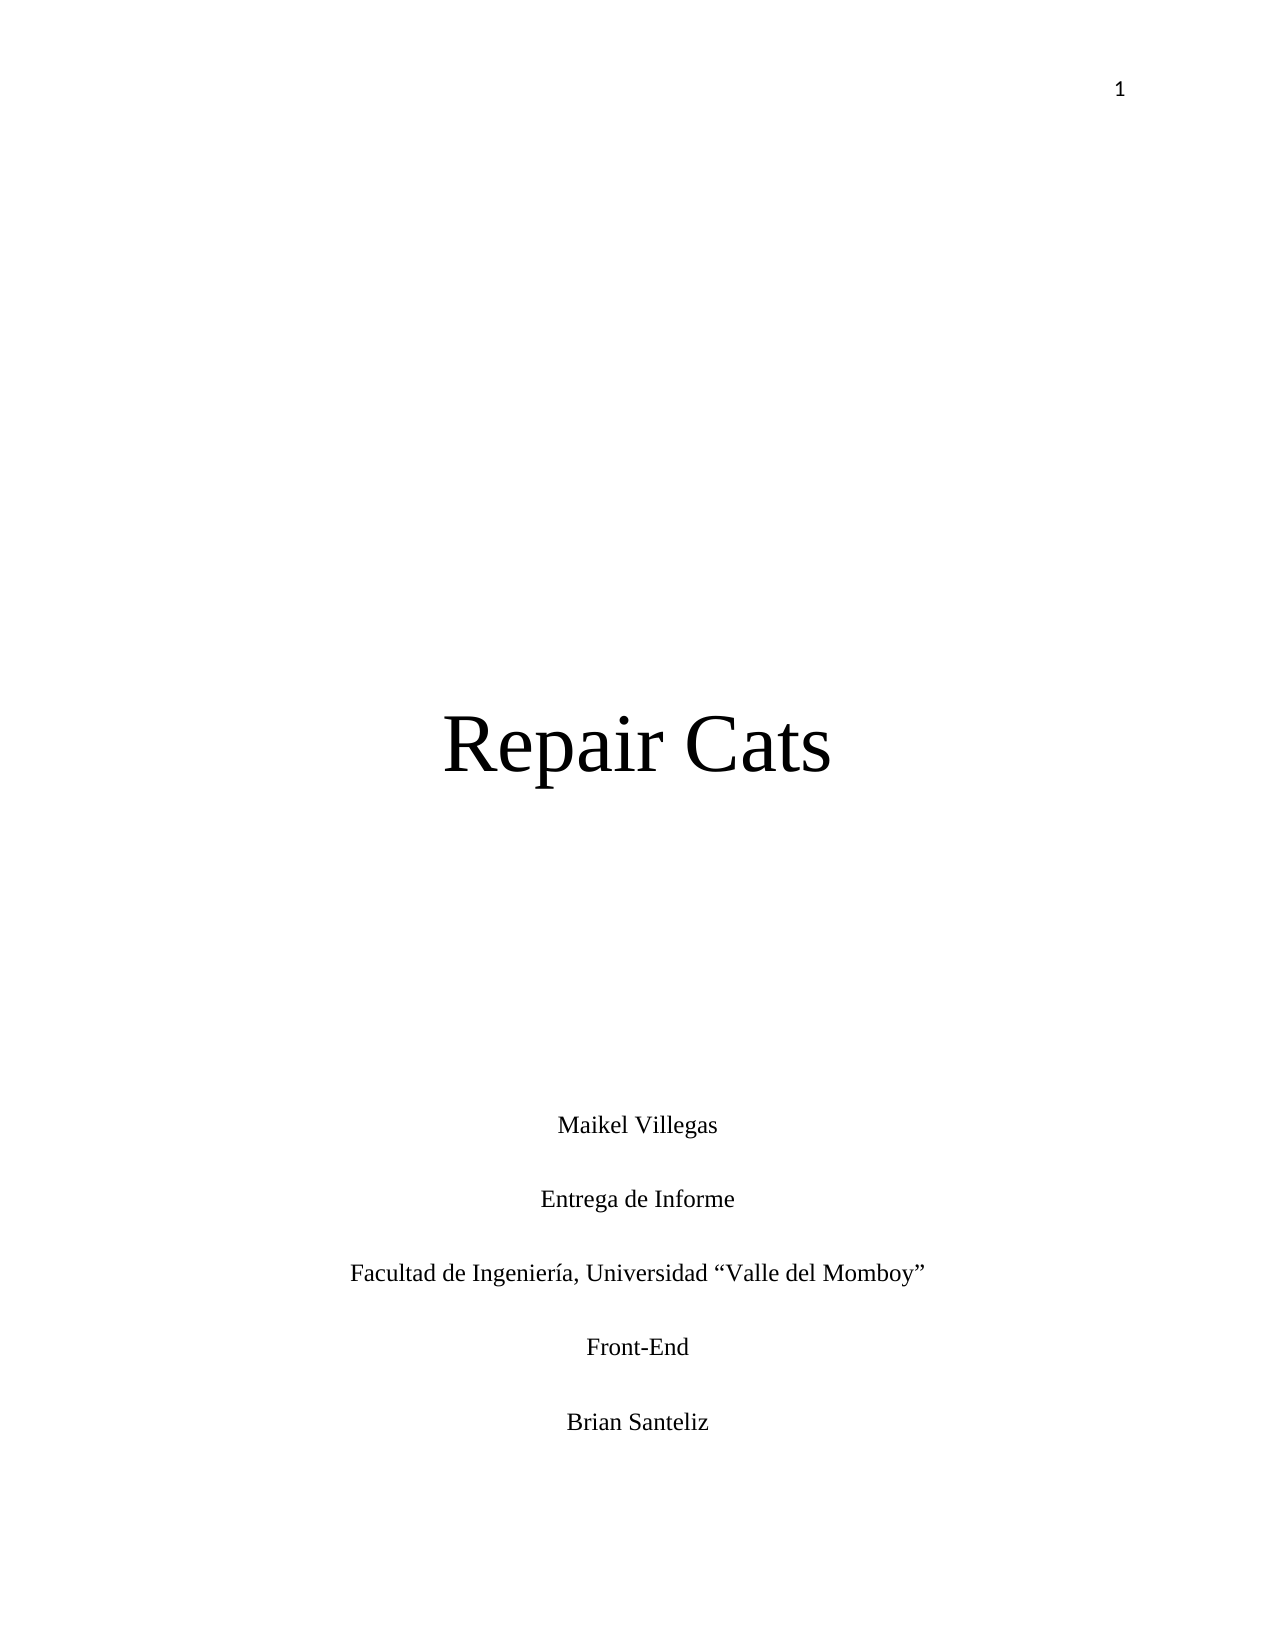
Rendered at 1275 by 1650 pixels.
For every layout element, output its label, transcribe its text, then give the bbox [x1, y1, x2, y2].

text Brian Santeliz [150, 1407, 1125, 1435]
text Entrega de Informe [150, 1184, 1125, 1213]
text Maikel Villegas [150, 1110, 1125, 1139]
text Facultad de Ingeniería, Universidad “Valle del Momboy” [150, 1258, 1125, 1287]
text Repair Cats [150, 693, 1125, 789]
text Front-End [150, 1332, 1125, 1361]
